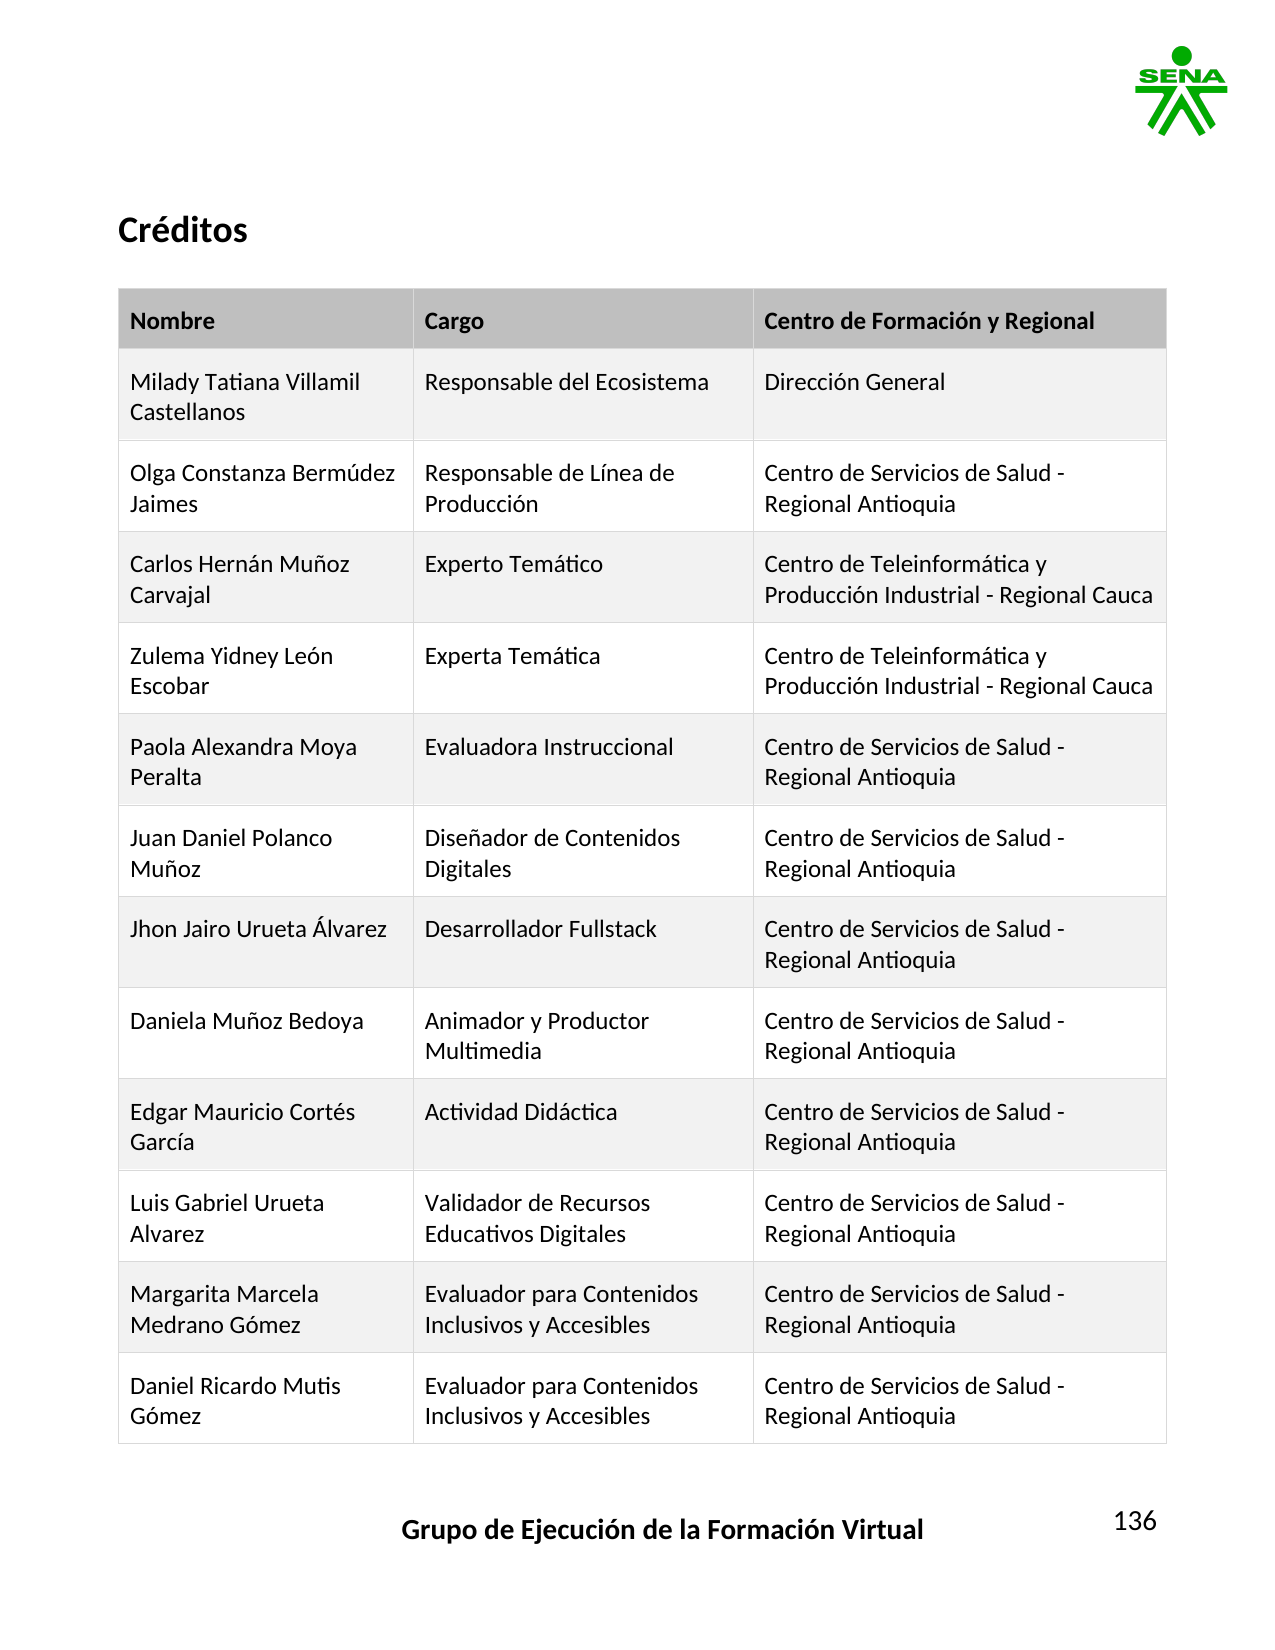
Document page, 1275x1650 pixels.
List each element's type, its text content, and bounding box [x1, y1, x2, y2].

table_cell Daniel Ricardo Mutis Gómez [119, 1353, 413, 1443]
table_header Nombre [119, 289, 413, 348]
table_cell Dirección General [754, 349, 1166, 439]
table_cell Desarrollador Fullstack [414, 897, 753, 987]
table_cell Diseñador de Contenidos Digitales [414, 806, 753, 896]
table_cell Centro de Servicios de Salud - Regional Antioquia [754, 897, 1166, 987]
text Créditos [118, 206, 1157, 252]
table_cell Experto Temático [414, 532, 753, 622]
table_cell Experta Temática [414, 623, 753, 713]
table_cell Centro de Teleinformática y Producción Industrial - Regional Cauca [754, 532, 1166, 622]
table_cell Juan Daniel Polanco Muñoz [119, 806, 413, 896]
table_cell Centro de Servicios de Salud - Regional Antioquia [754, 806, 1166, 896]
table_cell Centro de Servicios de Salud - Regional Antioquia [754, 1171, 1166, 1261]
table_cell Luis Gabriel Urueta Alvarez [119, 1171, 413, 1261]
table_cell Carlos Hernán Muñoz Carvajal [119, 532, 413, 622]
table_cell Daniela Muñoz Bedoya [119, 988, 413, 1078]
table_cell Centro de Servicios de Salud - Regional Antioquia [754, 1353, 1166, 1443]
table_cell Evaluador para Contenidos Inclusivos y Accesibles [414, 1353, 753, 1443]
table_cell Centro de Servicios de Salud - Regional Antioquia [754, 441, 1166, 531]
table_cell Centro de Servicios de Salud - Regional Antioquia [754, 714, 1166, 804]
table_cell Olga Constanza Bermúdez Jaimes [119, 441, 413, 531]
table_cell Centro de Teleinformática y Producción Industrial - Regional Cauca [754, 623, 1166, 713]
table_header Cargo [414, 289, 753, 348]
table_cell Zulema Yidney León Escobar [119, 623, 413, 713]
table_cell Milady Tatiana Villamil Castellanos [119, 349, 413, 439]
table_cell Evaluadora Instruccional [414, 714, 753, 804]
table_cell Margarita Marcela Medrano Gómez [119, 1262, 413, 1352]
table_cell Centro de Servicios de Salud - Regional Antioquia [754, 1262, 1166, 1352]
table_cell Validador de Recursos Educativos Digitales [414, 1171, 753, 1261]
table_cell Centro de Servicios de Salud - Regional Antioquia [754, 988, 1166, 1078]
table_cell Responsable de Línea de Producción [414, 441, 753, 531]
table_cell Actividad Didáctica [414, 1079, 753, 1169]
table_cell Jhon Jairo Urueta Álvarez [119, 897, 413, 987]
table_cell Animador y Productor Multimedia [414, 988, 753, 1078]
table_cell Paola Alexandra Moya Peralta [119, 714, 413, 804]
picture [1135, 46, 1228, 136]
table_cell Evaluador para Contenidos Inclusivos y Accesibles [414, 1262, 753, 1352]
table_header Centro de Formación y Regional [754, 289, 1166, 348]
table_cell Responsable del Ecosistema [414, 349, 753, 439]
table_cell Edgar Mauricio Cortés García [119, 1079, 413, 1169]
table_cell Centro de Servicios de Salud - Regional Antioquia [754, 1079, 1166, 1169]
